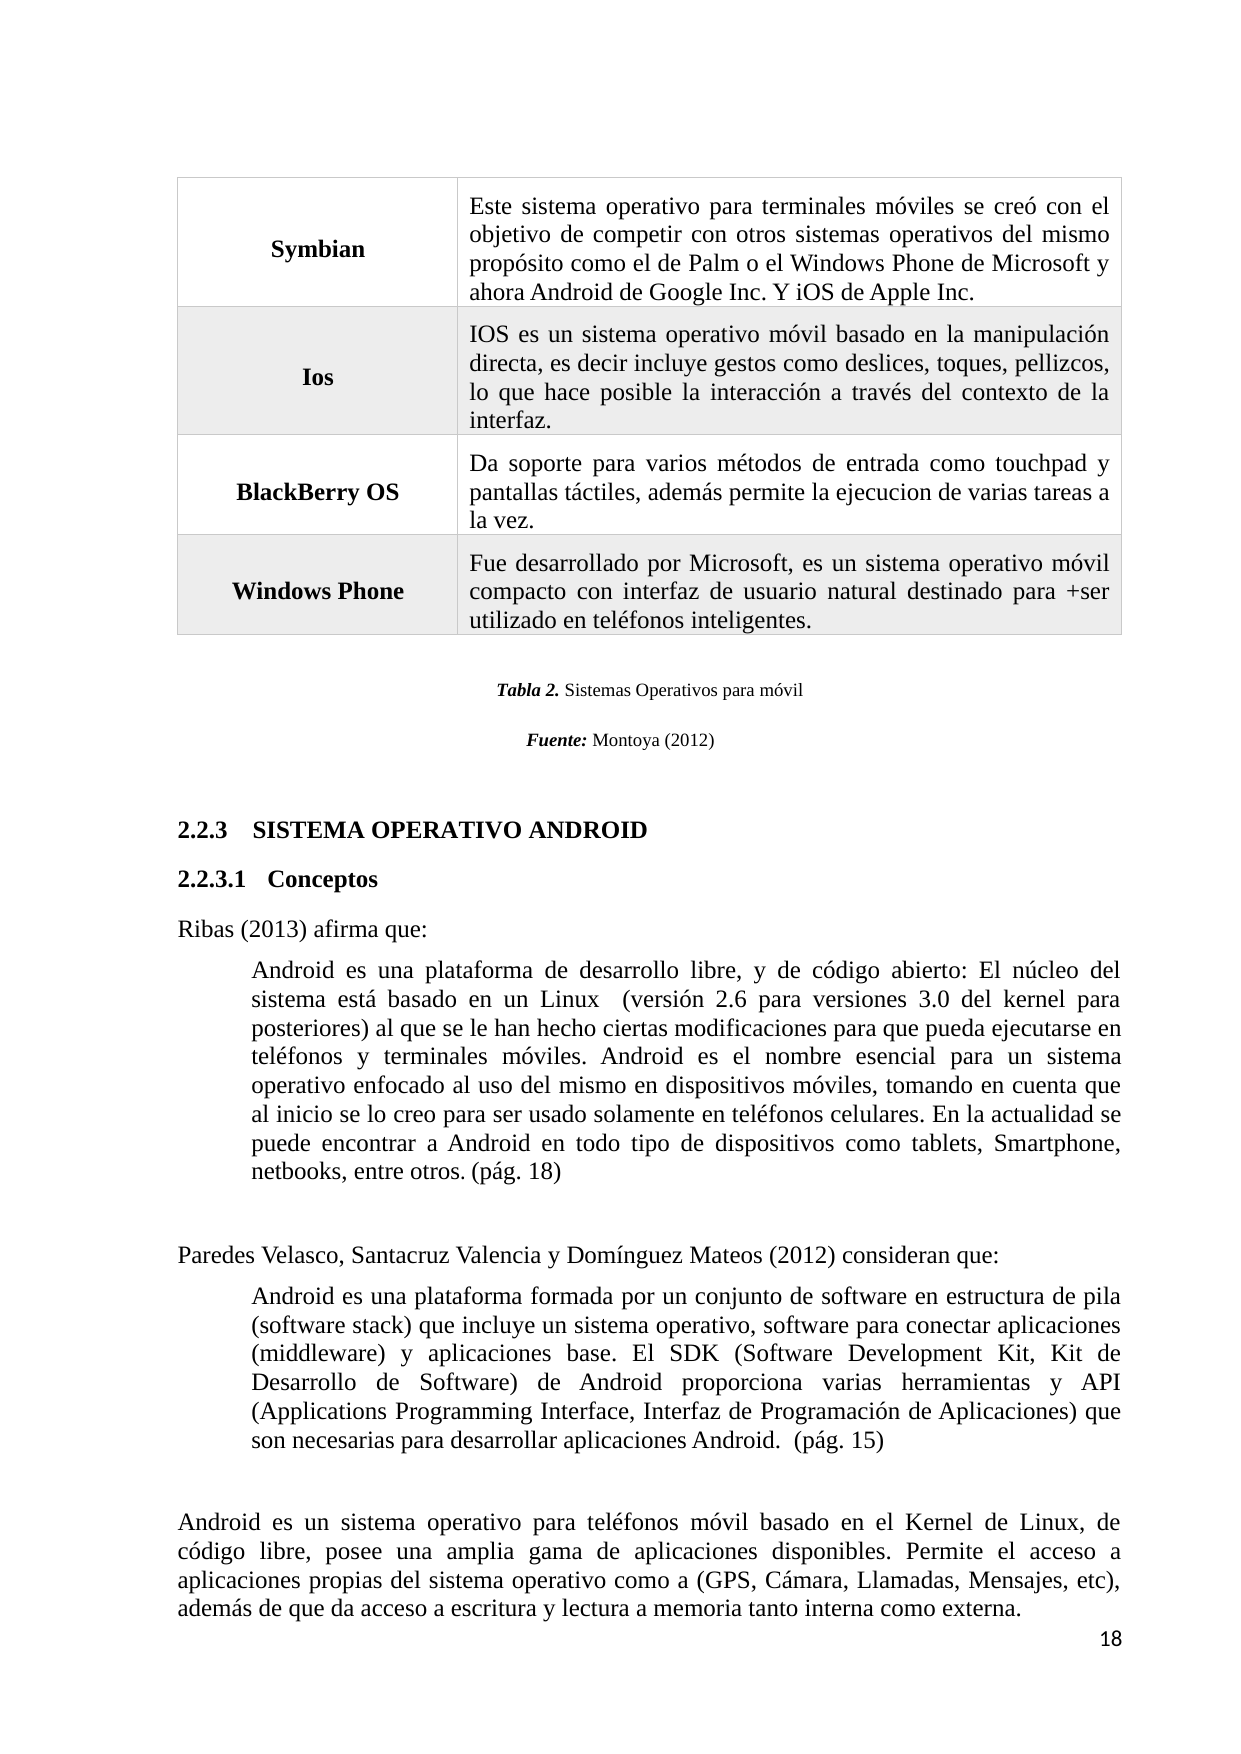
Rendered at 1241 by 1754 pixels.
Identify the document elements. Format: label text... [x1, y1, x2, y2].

table_cell Este sistema operativo para terminales móviles se creó con el objetivo de competir con otros sistemas operativos del mismo propósito como el de Palm o el Windows Phone de Microsoft y ahora Android de Google Inc. Y iOS de Apple Inc. [458, 178, 1121, 306]
table_cell Symbian [178, 178, 457, 306]
text Android es un sistema operativo para teléfonos móvil basado en el Kernel de Linux, de código libre, posee una amplia gama de aplicaciones disponibles. Permite el acceso a aplicaciones propias del sistema operativo como a (GPS, Cámara, Llamadas, Mensajes, etc), además de que da acceso a escritura y lectura a memoria tanto interna como externa. [177, 1507, 1122, 1622]
table_cell BlackBerry OS [178, 435, 457, 534]
text Android es una plataforma de desarrollo libre, y de código abierto: El núcleo del sistema está basado en un Linux (versión 2.6 para versiones 3.0 del kernel para posteriores) al que se le han hecho ciertas modificaciones para que pueda ejecutarse en teléfonos y terminales móviles. Android es el nombre esencial para un sistema operativo enfocado al uso del mismo en dispositivos móviles, tomando en cuenta que al inicio se lo creo para ser usado solamente en teléfonos celulares. En la actualidad se puede encontrar a Android en todo tipo de dispositivos como tablets, Smartphone, netbooks, entre otros. [251, 955, 1122, 1186]
table_cell Fue desarrollado por Microsoft, es un sistema operativo móvil compacto con interfaz de usuario natural destinado para +ser utilizado en teléfonos inteligentes. [458, 535, 1121, 634]
table_cell Da soporte para varios métodos de entrada como touchpad y pantallas táctiles, además permite la ejecucion de varias tareas a la vez. [458, 435, 1121, 534]
text Paredes Velasco, Santacruz Valencia y Domínguez Mateos (2012) consideran que: [177, 1240, 1122, 1268]
table_cell Windows Phone [178, 535, 457, 634]
text Android es una plataforma formada por un conjunto de software en estructura de pila (software stack) que incluye un sistema operativo, software para conectar aplicaciones (middleware) y aplicaciones base. El SDK (Software Development Kit, Kit de Desarrollo de Software) de Android proporciona varias herramientas y API (Applications Programming Interface, Interfaz de Programación de Aplicaciones) que son necesarias para desarrollar aplicaciones Android. [251, 1281, 1122, 1453]
subtitle Conceptos [177, 864, 1122, 893]
table_cell IOS es un sistema operativo móvil basado en la manipulación directa, es decir incluye gestos como deslices, toques, pellizcos, lo que hace posible la interacción a través del contexto de la interfaz. [458, 307, 1121, 434]
text Tabla 2. Sistemas Operativos para móvil [177, 679, 1122, 700]
subtitle SISTEMA OPERATIVO ANDROID [177, 815, 1122, 843]
table_cell Ios [178, 307, 457, 434]
text Ribas (2013) afirma que: [177, 914, 1122, 943]
